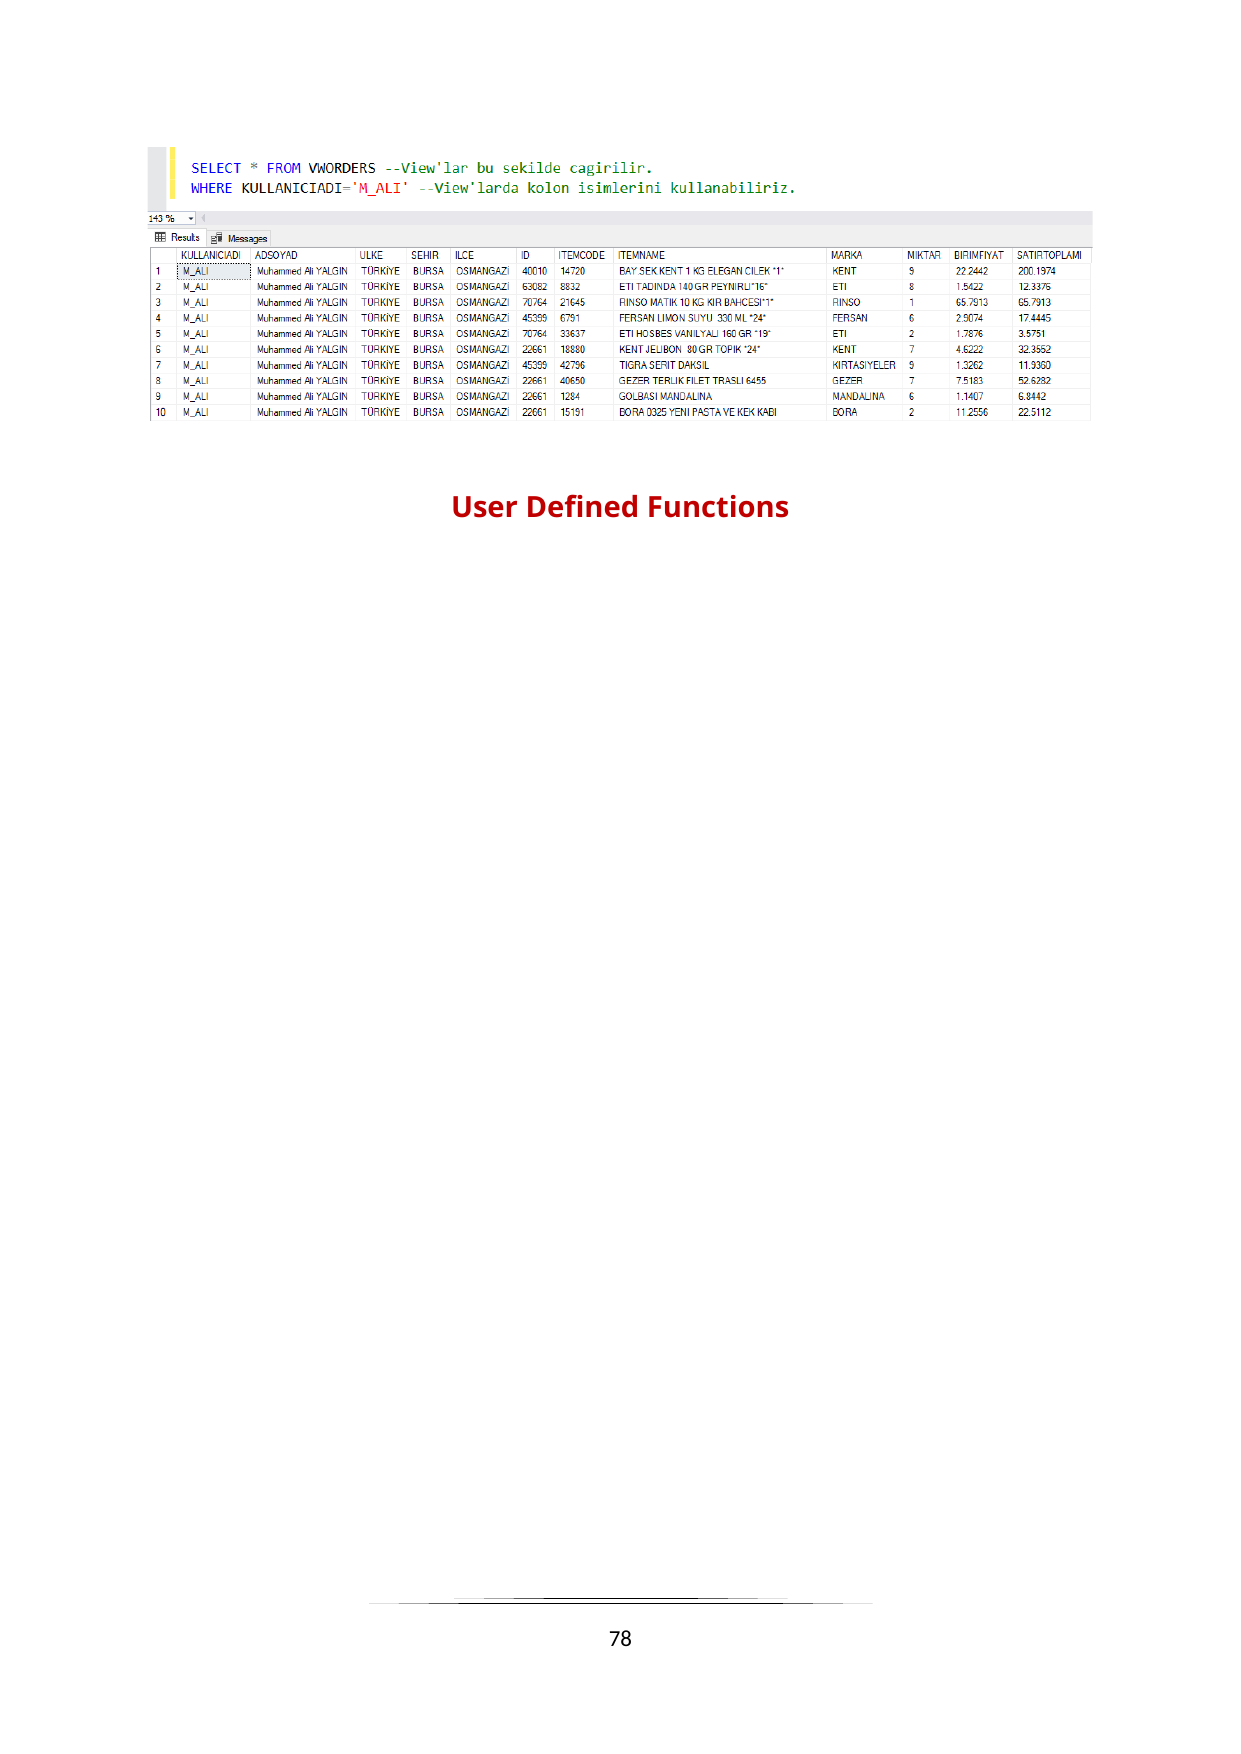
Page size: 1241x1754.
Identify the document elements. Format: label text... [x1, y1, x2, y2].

subtitle User Defined Functions [148, 486, 1093, 526]
picture [147, 147, 1093, 421]
